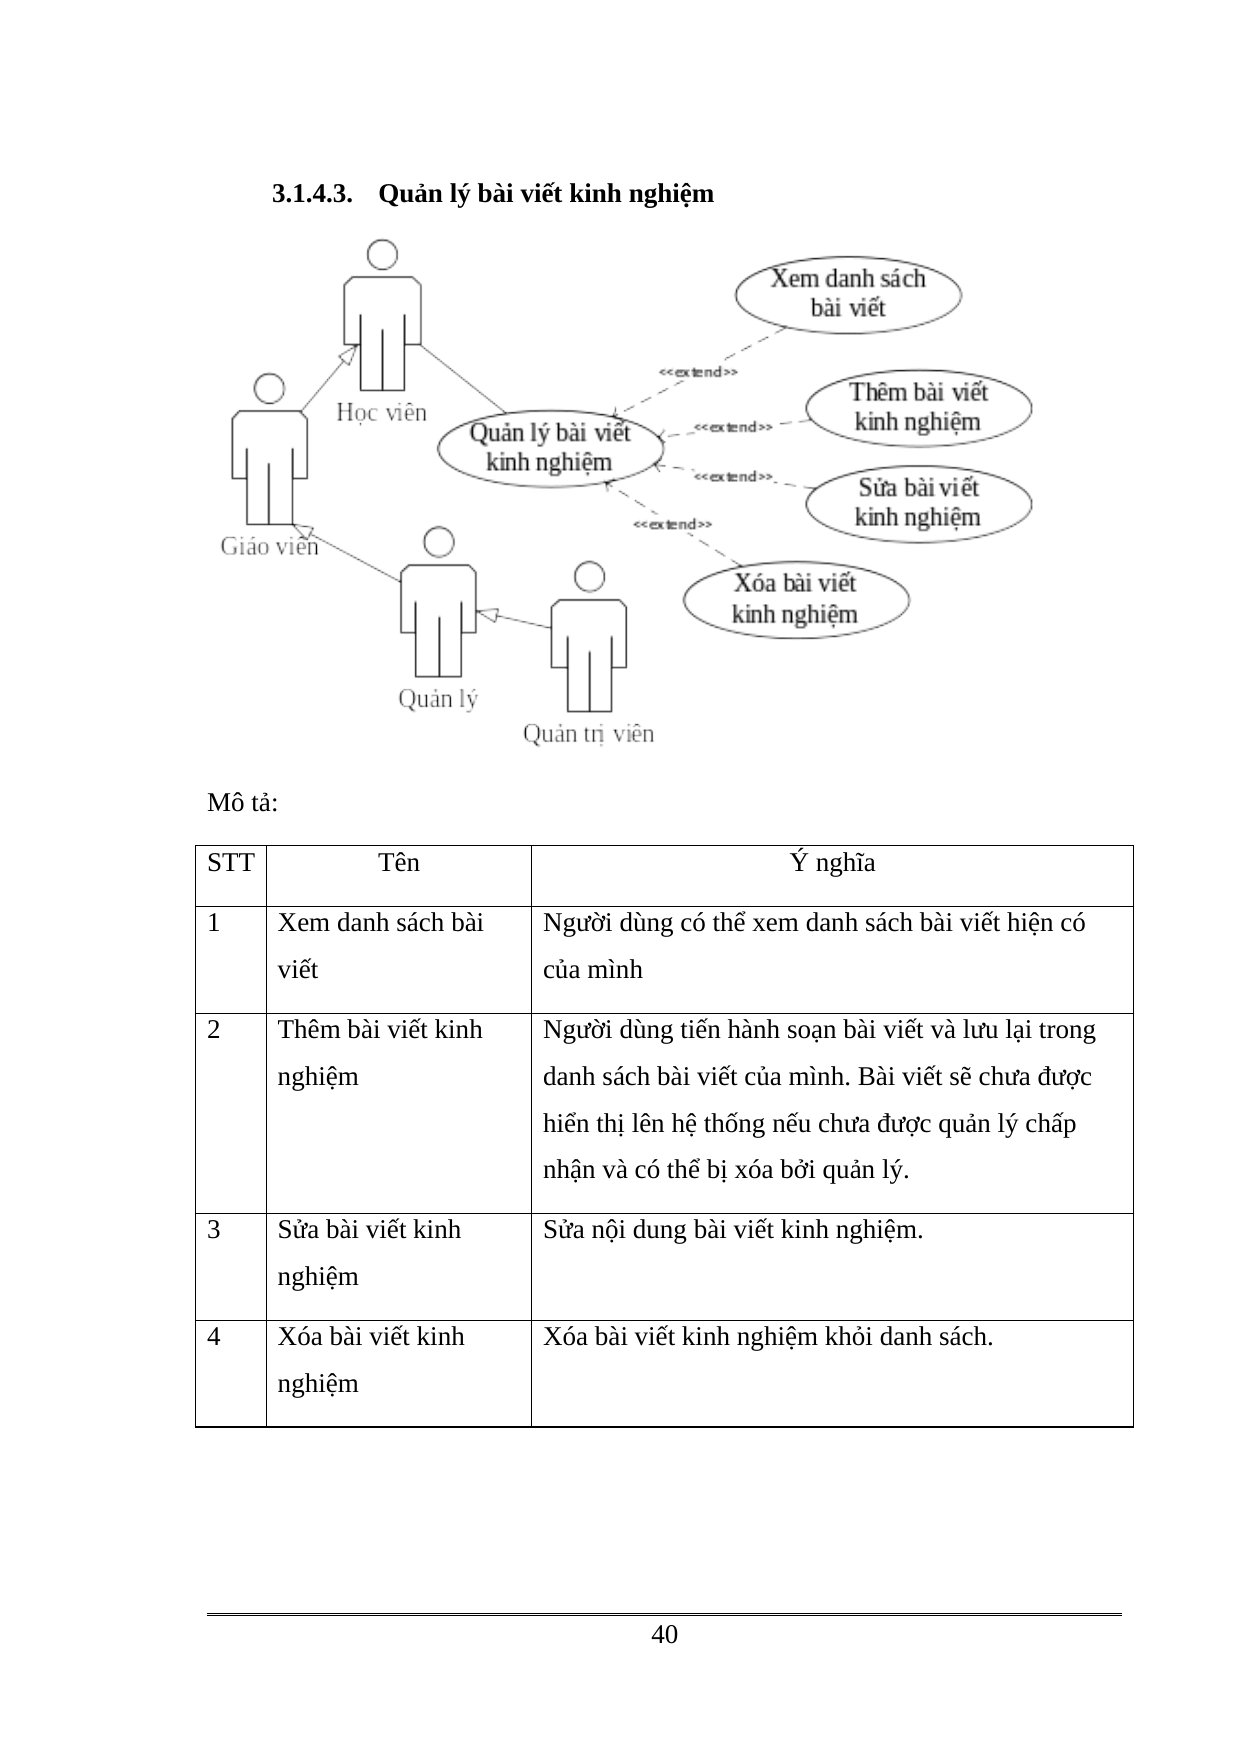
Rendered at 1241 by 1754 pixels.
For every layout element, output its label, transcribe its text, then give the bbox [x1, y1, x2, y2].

table_cell 2 [196, 1014, 266, 1213]
table_cell Sửa bài viết kinh nghiệm [267, 1214, 531, 1319]
table_cell 4 [196, 1321, 266, 1426]
table_cell Xóa bài viết kinh nghiệm [267, 1321, 531, 1426]
table_cell Người dùng tiến hành soạn bài viết và lưu lại trong danh sách bài viết của mình. Bài viết sẽ chưa được hiển thị lên hệ thống nếu chưa được quản lý chấp nhận và có thể bị xóa bởi quản lý. [532, 1014, 1133, 1213]
table_cell Người dùng có thể xem danh sách bài viết hiện có của mình [532, 907, 1133, 1012]
table_cell Sửa nội dung bài viết kinh nghiệm. [532, 1214, 1133, 1319]
text Mô tả: [207, 786, 1122, 817]
subtitle Quản lý bài viết kinh nghiệm [272, 177, 1122, 208]
table_cell Thêm bài viết kinh nghiệm [267, 1014, 531, 1213]
table_cell Xem danh sách bài viết [267, 907, 531, 1012]
table_header STT [196, 846, 266, 906]
table_header Ý nghĩa [532, 846, 1133, 906]
table_cell 1 [196, 907, 266, 1012]
table_cell Xóa bài viết kinh nghiệm khỏi danh sách. [532, 1321, 1133, 1426]
table_cell 3 [196, 1214, 266, 1319]
table_header Tên [267, 846, 531, 906]
